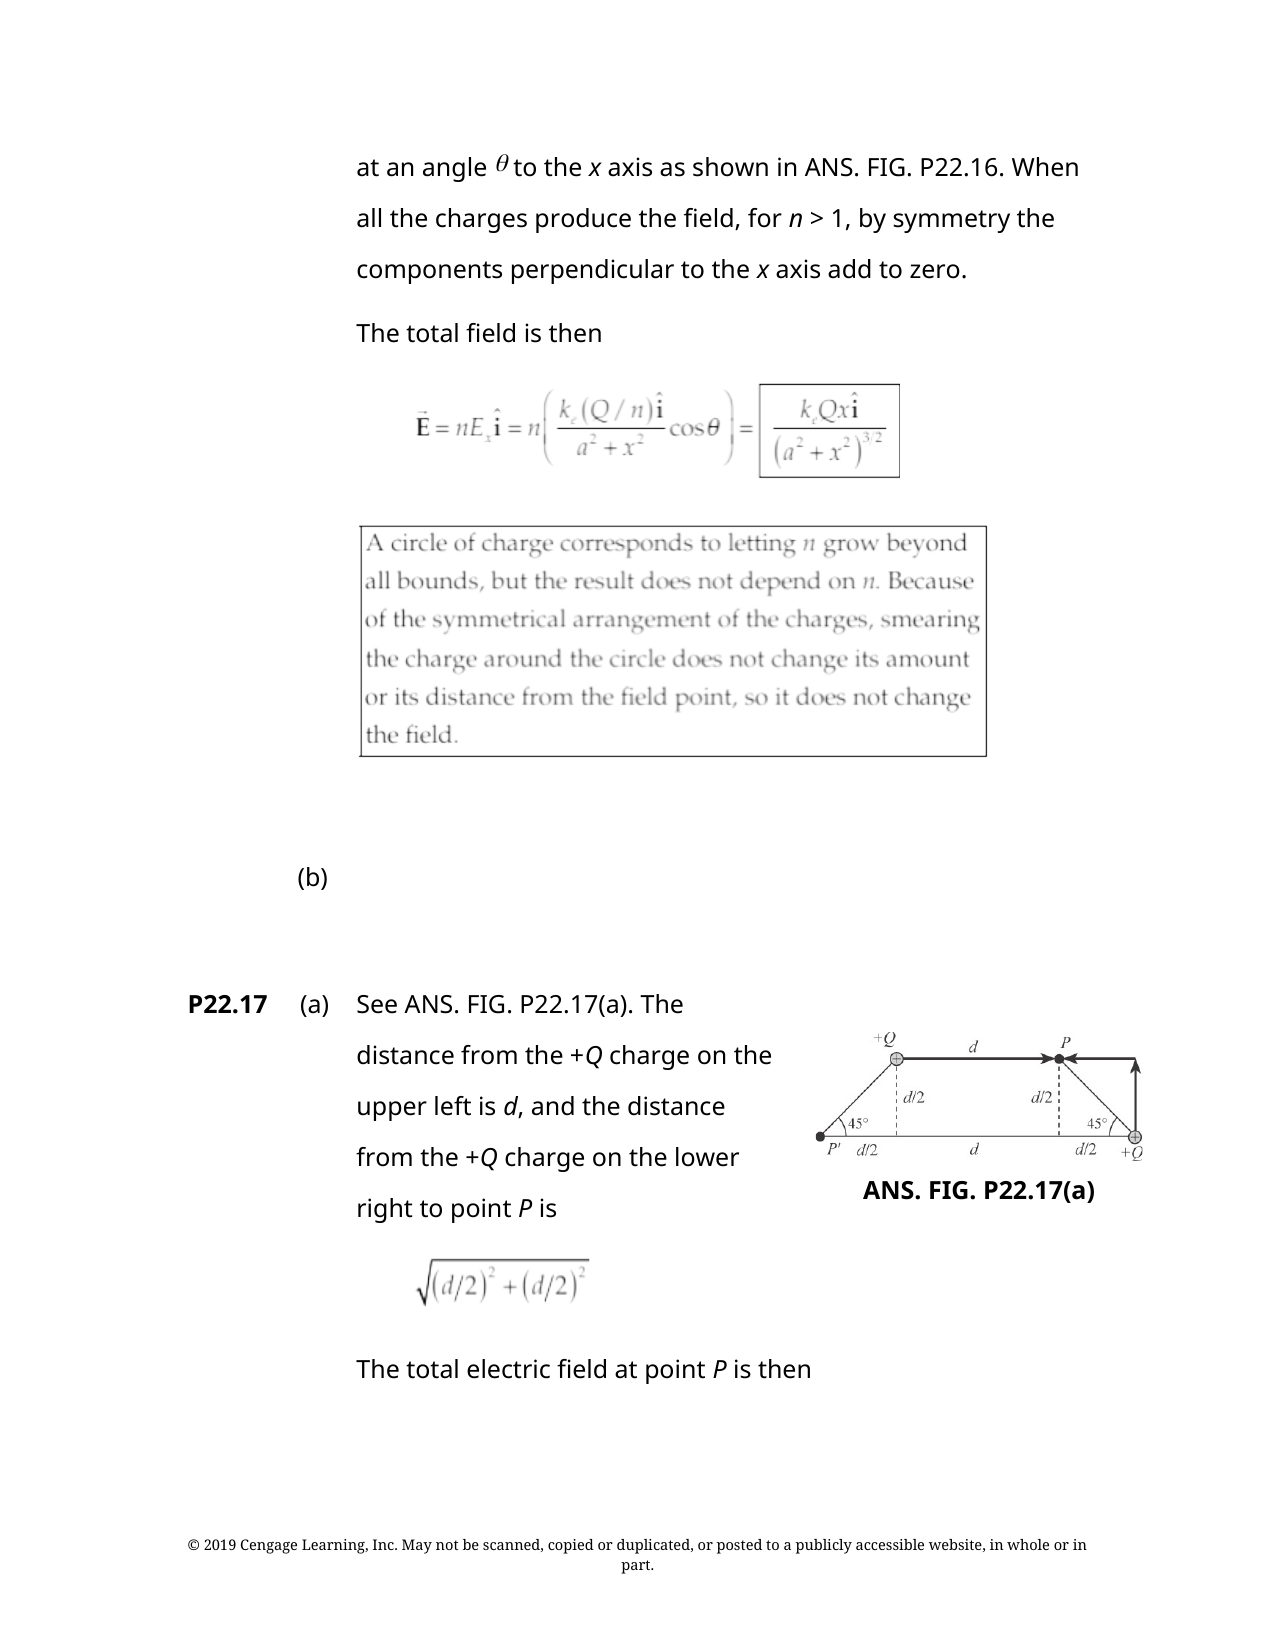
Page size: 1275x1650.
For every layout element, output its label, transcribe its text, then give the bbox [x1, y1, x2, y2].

picture [815, 1032, 1143, 1161]
text The total electric field at point P is then [187, 1351, 1087, 1385]
text The total field is then [187, 316, 1087, 350]
text P22.17 (a) See ANS. FIG. P22.17(a). The distance from the +Q charge on the upper left is d, and the distance from the +Q charge on the lower right to point P is [187, 987, 1087, 1225]
text at an angle to the x axis as shown in ANS. FIG. P22.16. When all the charges produce the field, for n > 1, by symmetry the components perpendicular to the x axis add to zero. [187, 150, 1087, 286]
text (b) [187, 521, 1087, 894]
